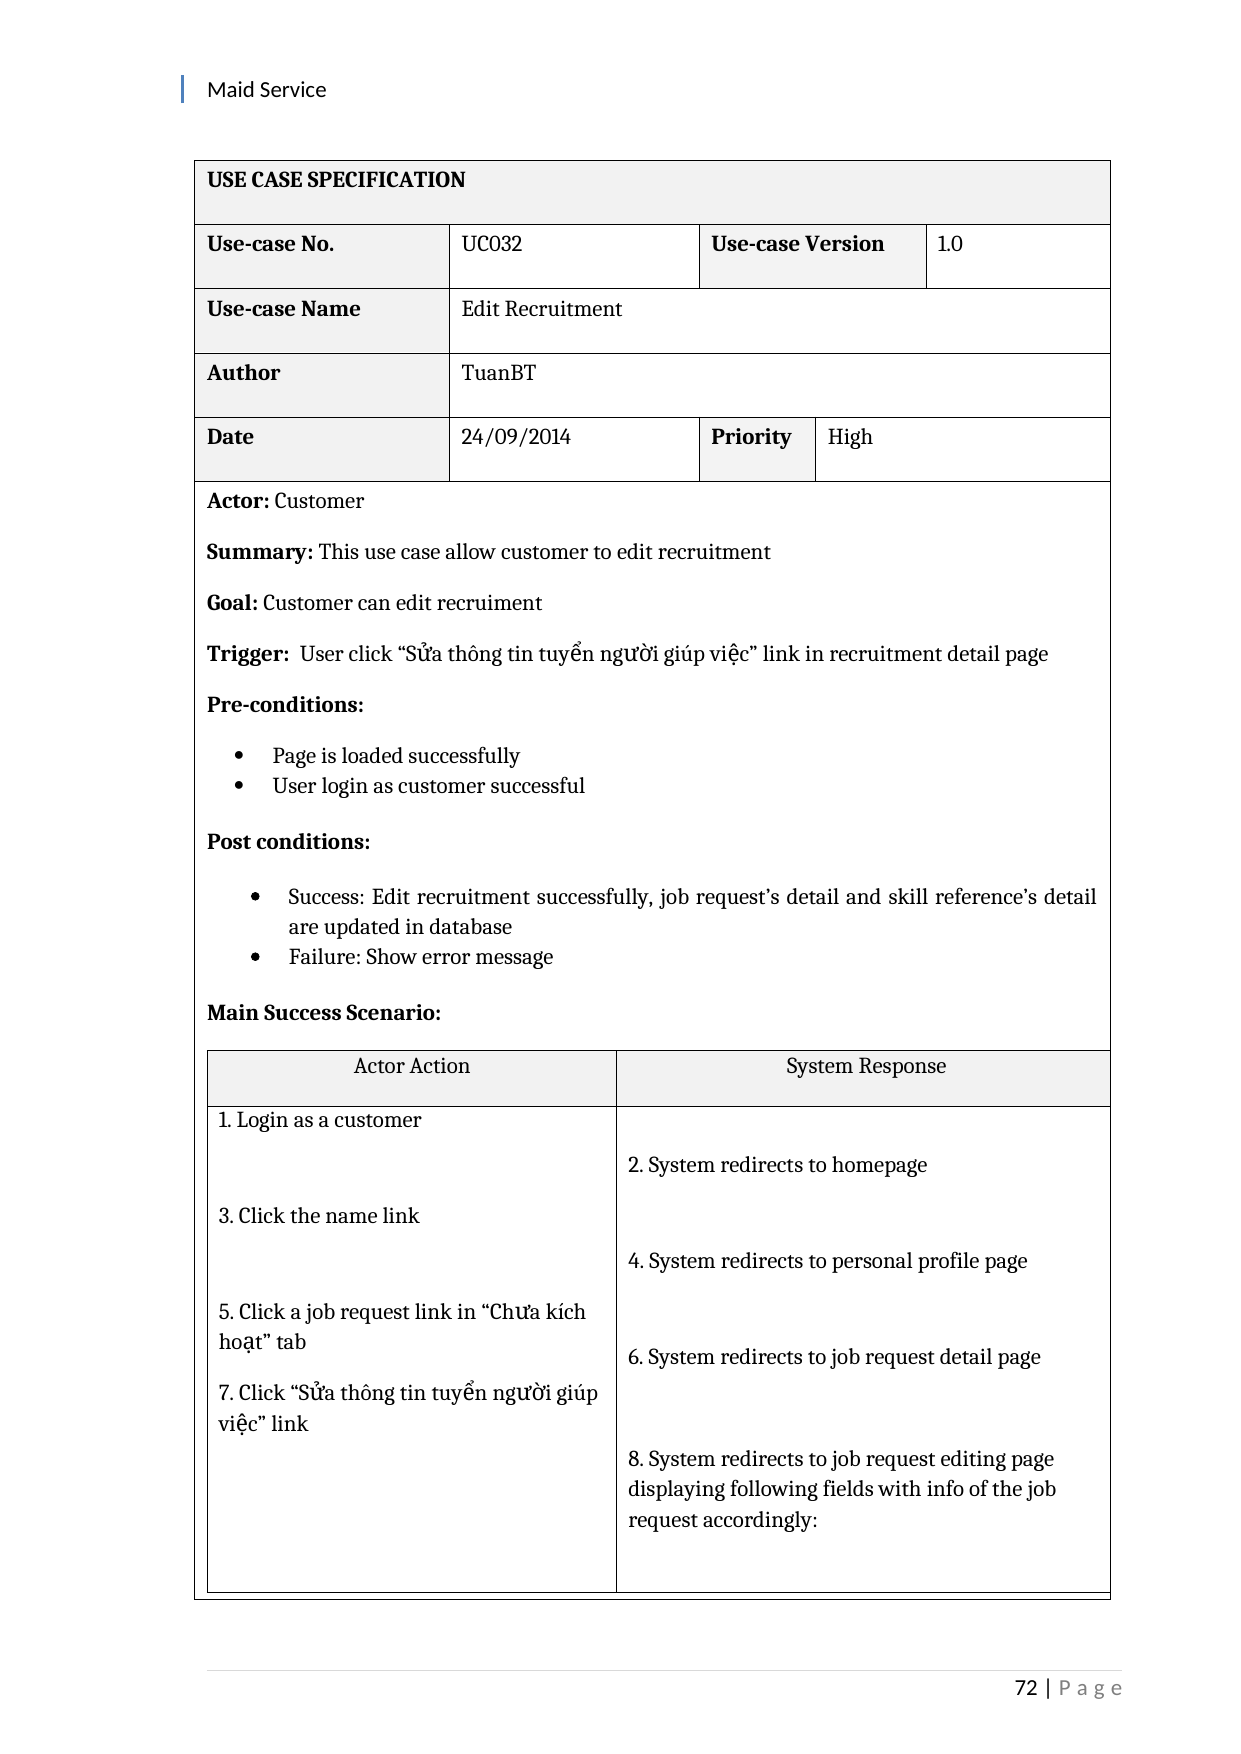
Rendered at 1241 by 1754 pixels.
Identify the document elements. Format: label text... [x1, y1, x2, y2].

table_cell Use-case Name [195, 289, 449, 352]
table_cell Use-case No. [195, 225, 449, 288]
table_cell Edit Recruitment [450, 289, 1110, 352]
table_cell UC032 [450, 225, 699, 288]
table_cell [195, 482, 1110, 1599]
table_cell Date [195, 418, 449, 481]
table_cell 1.0 [927, 225, 1110, 288]
table_cell High [816, 418, 1110, 481]
table_cell 24/09/2014 [450, 418, 699, 481]
table_header USE CASE SPECIFICATION [195, 161, 1110, 224]
table_cell Author [195, 354, 449, 417]
table_cell Use-case Version [700, 225, 926, 288]
table_cell TuanBT [450, 354, 1110, 417]
table_cell Priority [700, 418, 815, 481]
